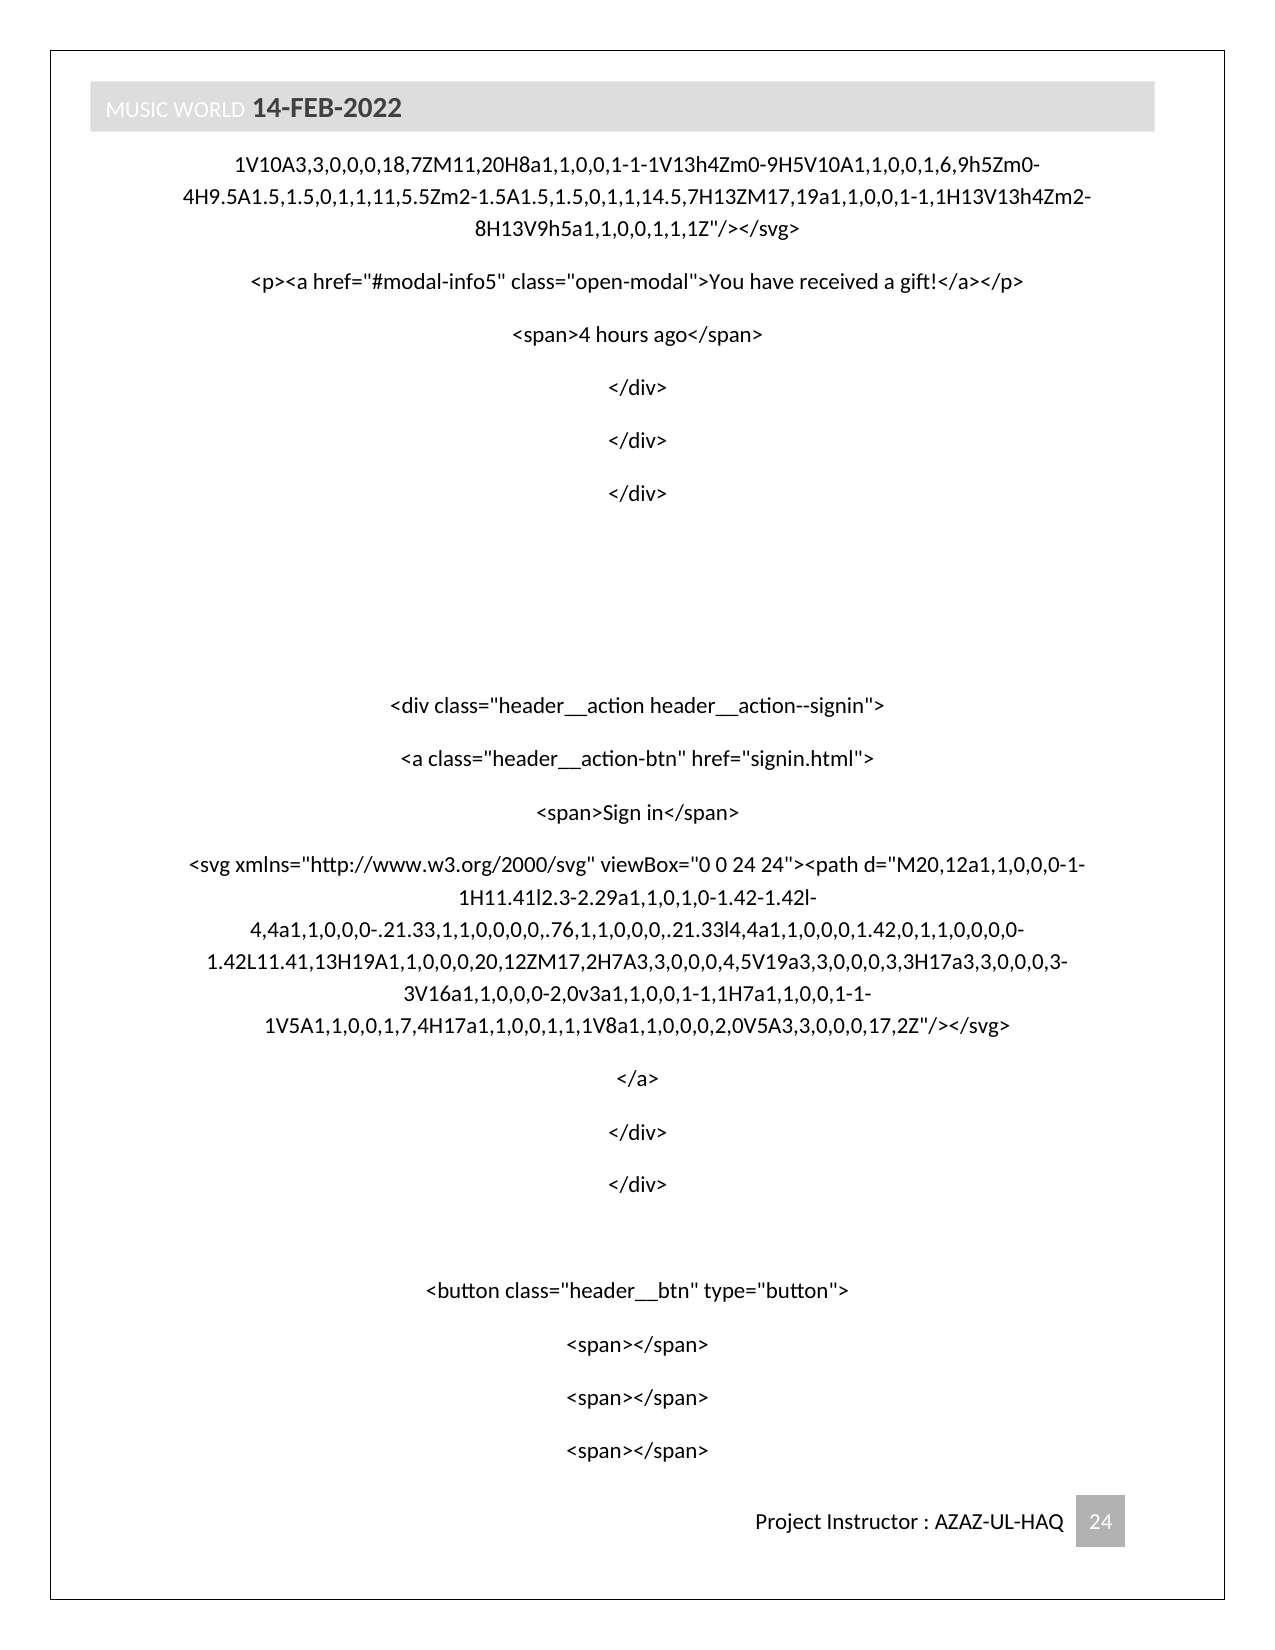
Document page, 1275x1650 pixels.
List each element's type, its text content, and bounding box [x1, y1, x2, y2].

text </div> [150, 426, 1125, 454]
text <a class="header__action-btn" href="signin.html"> [150, 744, 1125, 773]
text </div> [150, 479, 1125, 507]
text <span></span> [150, 1383, 1125, 1411]
text <svg xmlns="http://www.w3.org/2000/svg" viewBox="0 0 24 24"><path d="M20,12a1,1,0,0,0-1-1H11.41l2.3-2.29a1,1,0,1,0-1.42-1.42l-4,4a1,1,0,0,0-.21.33,1,1,0,0,0,0,.76,1,1,0,0,0,.21.33l4,4a1,1,0,0,0,1.42,0,1,1,0,0,0,0-1.42L11.41,13H19A1,1,0,0,0,20,12ZM17,2H7A3,3,0,0,0,4,5V19a3,3,0,0,0,3,3H17a3,3,0,0,0,3-3V16a1,1,0,0,0-2,0v3a1,1,0,0,1-1,1H7a1,1,0,0,1-1-1V5A1,1,0,0,1,7,4H17a1,1,0,0,1,1,1V8a1,1,0,0,0,2,0V5A3,3,0,0,0,17,2Z"/></svg> [150, 851, 1125, 1039]
text </div> [150, 1171, 1125, 1199]
text </div> [150, 1118, 1125, 1146]
text <button class="header__btn" type="button"> [150, 1277, 1125, 1305]
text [150, 150, 1125, 242]
text <p><a href="#modal-info5" class="open-modal">You have received a gift!</a></p> [150, 267, 1125, 295]
text <span></span> [150, 1330, 1125, 1358]
text <span>4 hours ago</span> [150, 320, 1125, 348]
text </a> [150, 1064, 1125, 1093]
text <span></span> [150, 1436, 1125, 1464]
text <span>Sign in</span> [150, 798, 1125, 826]
text <div class="header__action header__action--signin"> [150, 692, 1125, 719]
text </div> [150, 373, 1125, 401]
